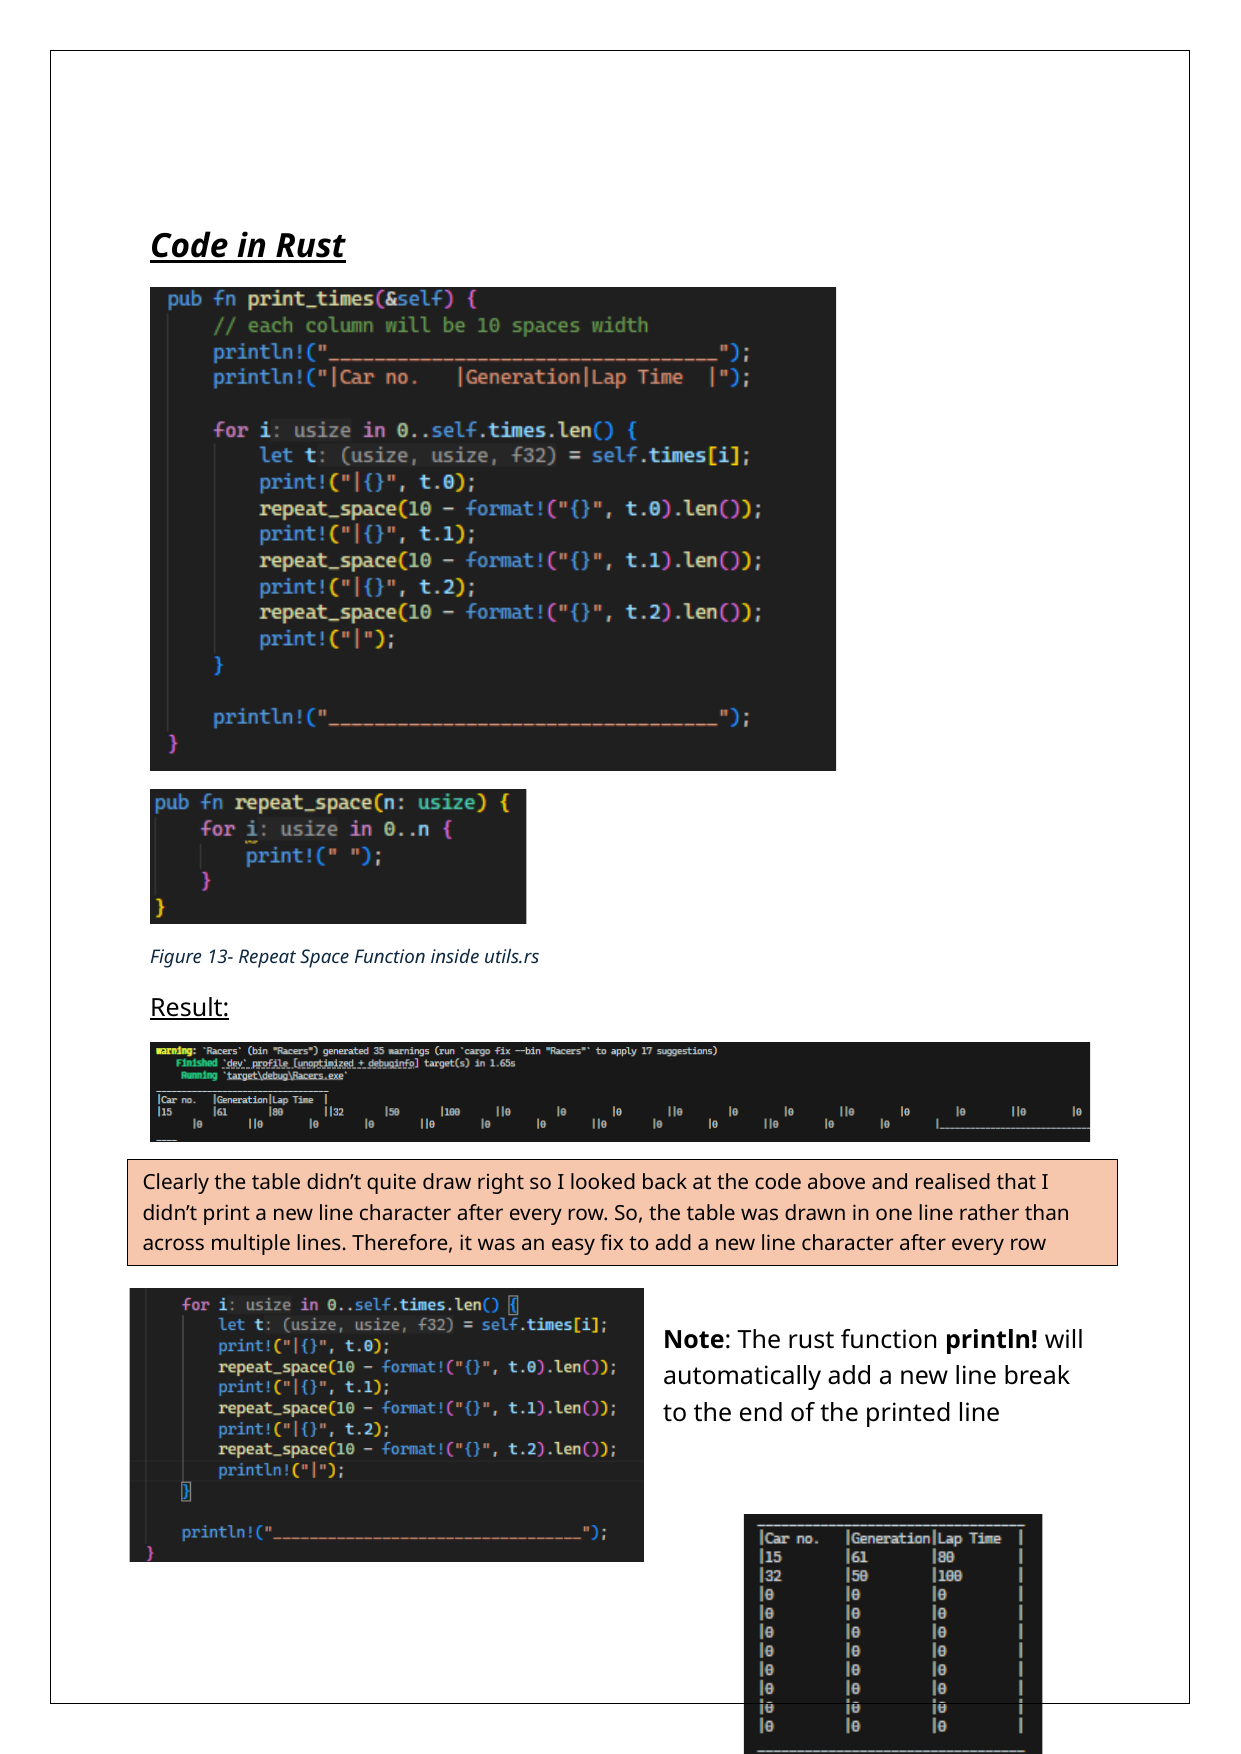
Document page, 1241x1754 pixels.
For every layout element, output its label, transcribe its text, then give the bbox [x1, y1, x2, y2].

picture [150, 1042, 1091, 1142]
text Figure 13- Repeat Space Function inside utils.rs [150, 943, 1090, 968]
text Result: [150, 989, 1090, 1023]
picture [150, 789, 527, 924]
picture [150, 287, 837, 771]
picture [128, 1288, 644, 1560]
text Code in Rust [150, 222, 1090, 267]
text Note: The rust function println! will automatically add a new line break to the end of the printed line [644, 1321, 1090, 1429]
picture [743, 1704, 1043, 1754]
picture [743, 1514, 1043, 1703]
